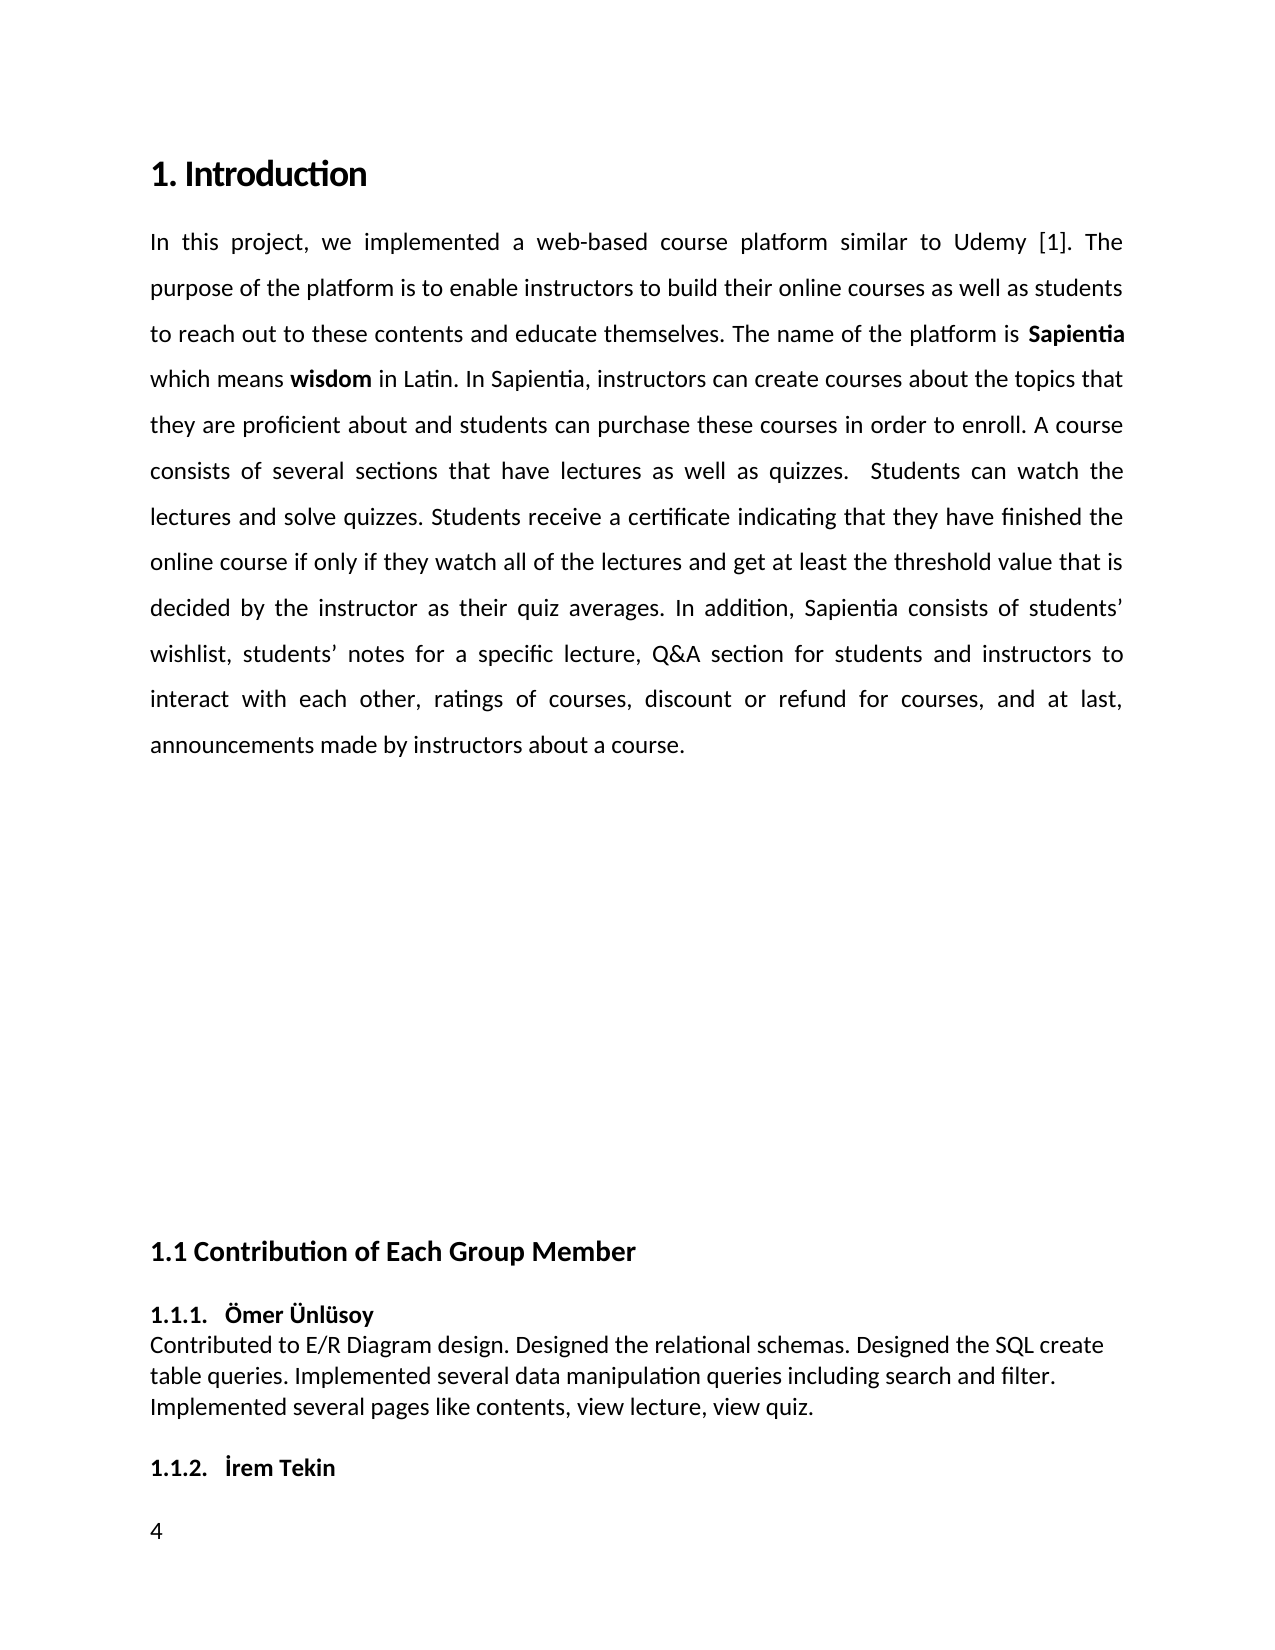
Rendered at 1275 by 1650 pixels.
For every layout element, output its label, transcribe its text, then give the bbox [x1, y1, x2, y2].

subtitle İrem Tekin [150, 1452, 1125, 1482]
subtitle Ömer Ünlüsoy [150, 1299, 1125, 1329]
text Contributed to E/R Diagram design. Designed the relational schemas. Designed the SQL create table queries. Implemented several data manipulation queries including search and filter. Implemented several pages like contents, view lecture, view quiz. [150, 1329, 1125, 1421]
text In this project, we implemented a web-based course platform similar to Udemy [1]. The purpose of the platform is to enable instructors to build their online courses as well as students to reach out to these contents and educate themselves. The name of the platform is Sapientia which means wisdom in Latin. In Sapientia, instructors can create courses about the topics that they are proficient about and students can purchase these courses in order to enroll. A course consists of several sections that have lectures as well as quizzes. Students can watch the lectures and solve quizzes. Students receive a certificate indicating that they have finished the online course if only if they watch all of the lectures and get at least the threshold value that is decided by the instructor as their quiz averages. In addition, Sapientia consists of students’ wishlist, students’ notes for a specific lecture, Q&A section for students and instructors to interact with each other, ratings of courses, discount or refund for courses, and at last, announcements made by instructors about a course. [150, 226, 1125, 760]
subtitle Contribution of Each Group Member [150, 1233, 1125, 1268]
subtitle 1. Introduction [150, 150, 1125, 196]
